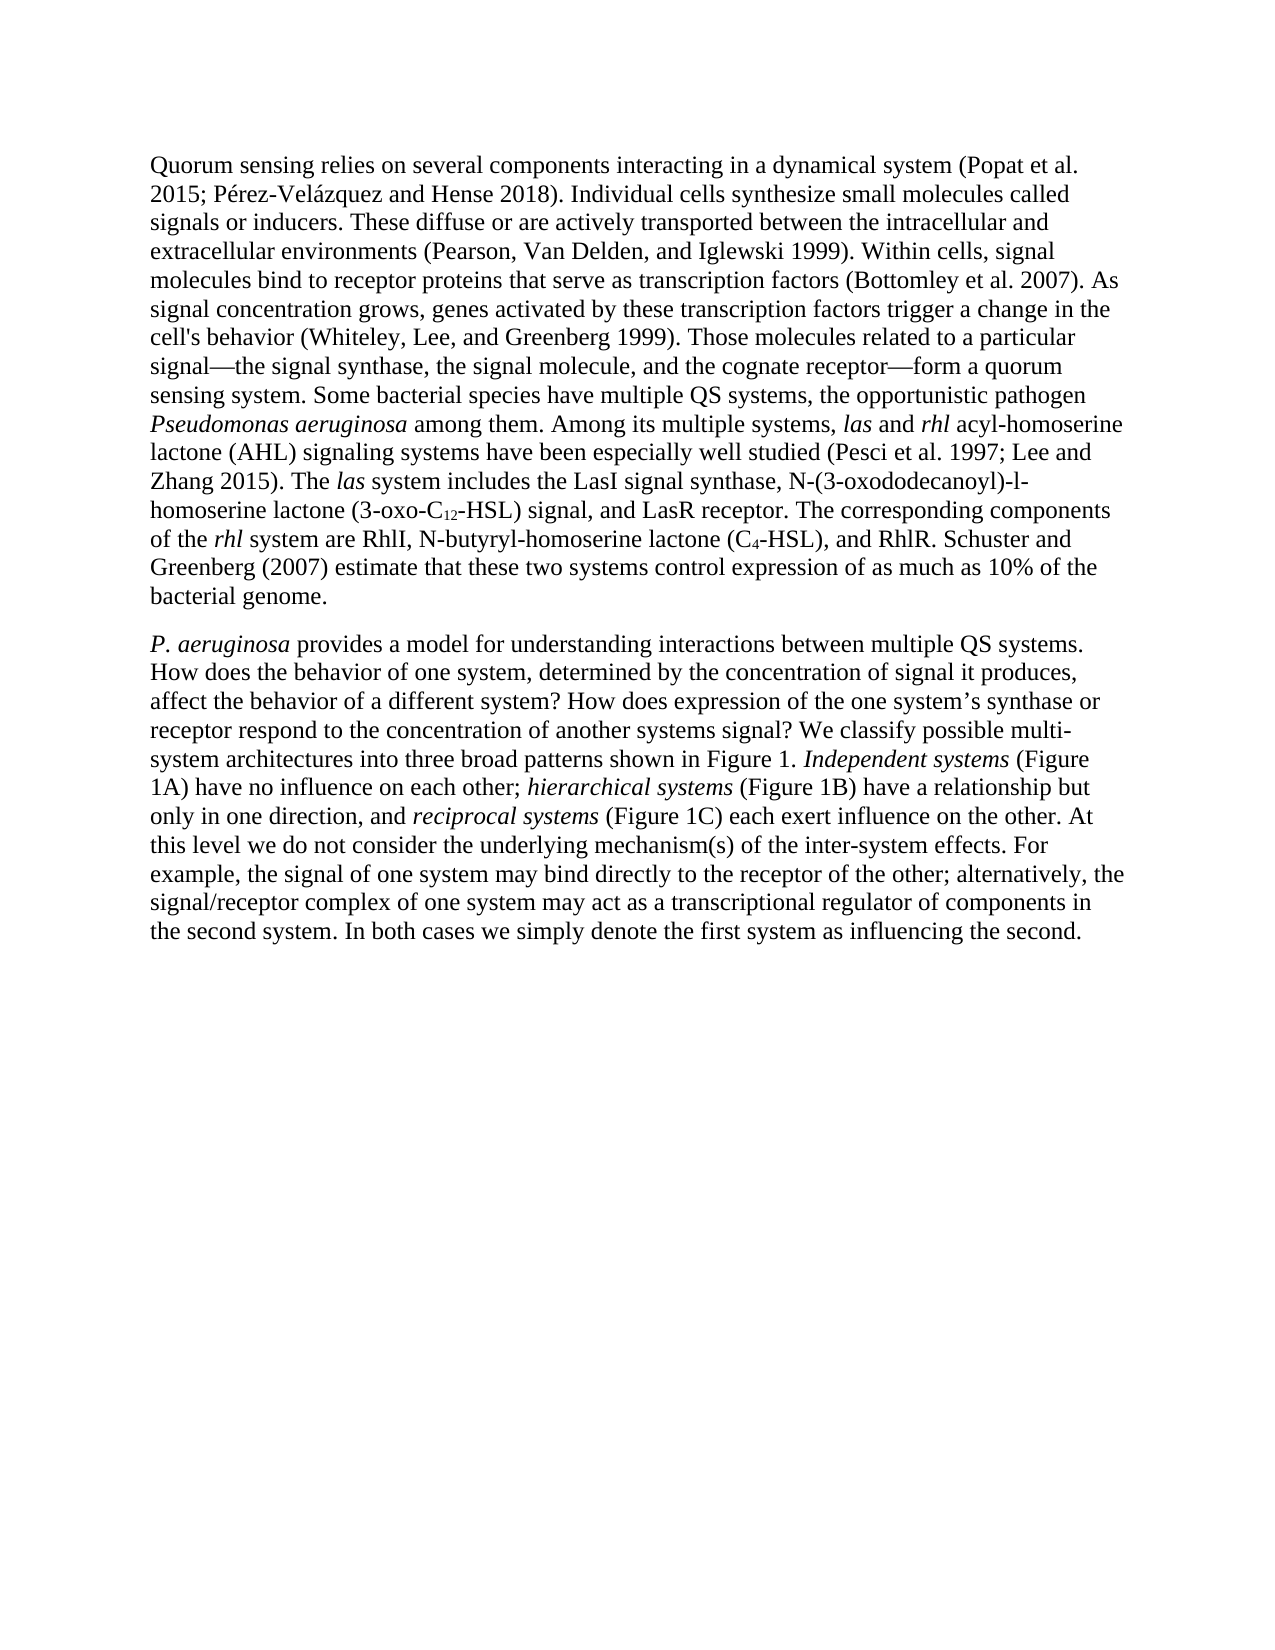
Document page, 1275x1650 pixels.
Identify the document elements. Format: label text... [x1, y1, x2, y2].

text Quorum sensing relies on several components interacting in a dynamical system (Popat et al. 2015; Pérez-Velázquez and Hense 2018). Individual cells synthesize small molecules called signals or inducers. These diffuse or are actively transported between the intracellular and extracellular environments (Pearson, Van Delden, and Iglewski 1999). Within cells, signal molecules bind to receptor proteins that serve as transcription factors (Bottomley et al. 2007). As signal concentration grows, genes activated by these transcription factors trigger a change in the cell's behavior (Whiteley, Lee, and Greenberg 1999). Those molecules related to a particular signal—the signal synthase, the signal molecule, and the cognate receptor—form a quorum sensing system. Some bacterial species have multiple QS systems, the opportunistic pathogen Pseudomonas aeruginosa among them. Among its multiple systems, las and rhl acyl-homoserine lactone (AHL) signaling systems have been especially well studied (Pesci et al. 1997; Lee and Zhang 2015). The las system includes the LasI signal synthase, N-(3-oxododecanoyl)-l-homoserine lactone (3‑oxo‑C12‑HSL) signal, and LasR receptor. The corresponding components of the rhl system are RhlI, N-butyryl-homoserine lactone (C4‑HSL), and RhlR. Schuster and Greenberg (2007) estimate that these two systems control expression of as much as 10% of the bacterial genome. [150, 150, 1125, 610]
text P. aeruginosa provides a model for understanding interactions between multiple QS systems. How does the behavior of one system, determined by the concentration of signal it produces, affect the behavior of a different system? How does expression of the one system’s synthase or receptor respond to the concentration of another systems signal? We classify possible multi-system architectures into three broad patterns shown in Figure 1. Independent systems (Figure 1A) have no influence on each other; hierarchical systems (Figure 1B) have a relationship but only in one direction, and reciprocal systems (Figure 1C) each exert influence on the other. At this level we do not consider the underlying mechanism(s) of the inter-system effects. For example, the signal of one system may bind directly to the receptor of the other; alternatively, the signal/receptor complex of one system may act as a transcriptional regulator of components in the second system. In both cases we simply denote the first system as influencing the second. [150, 629, 1125, 945]
